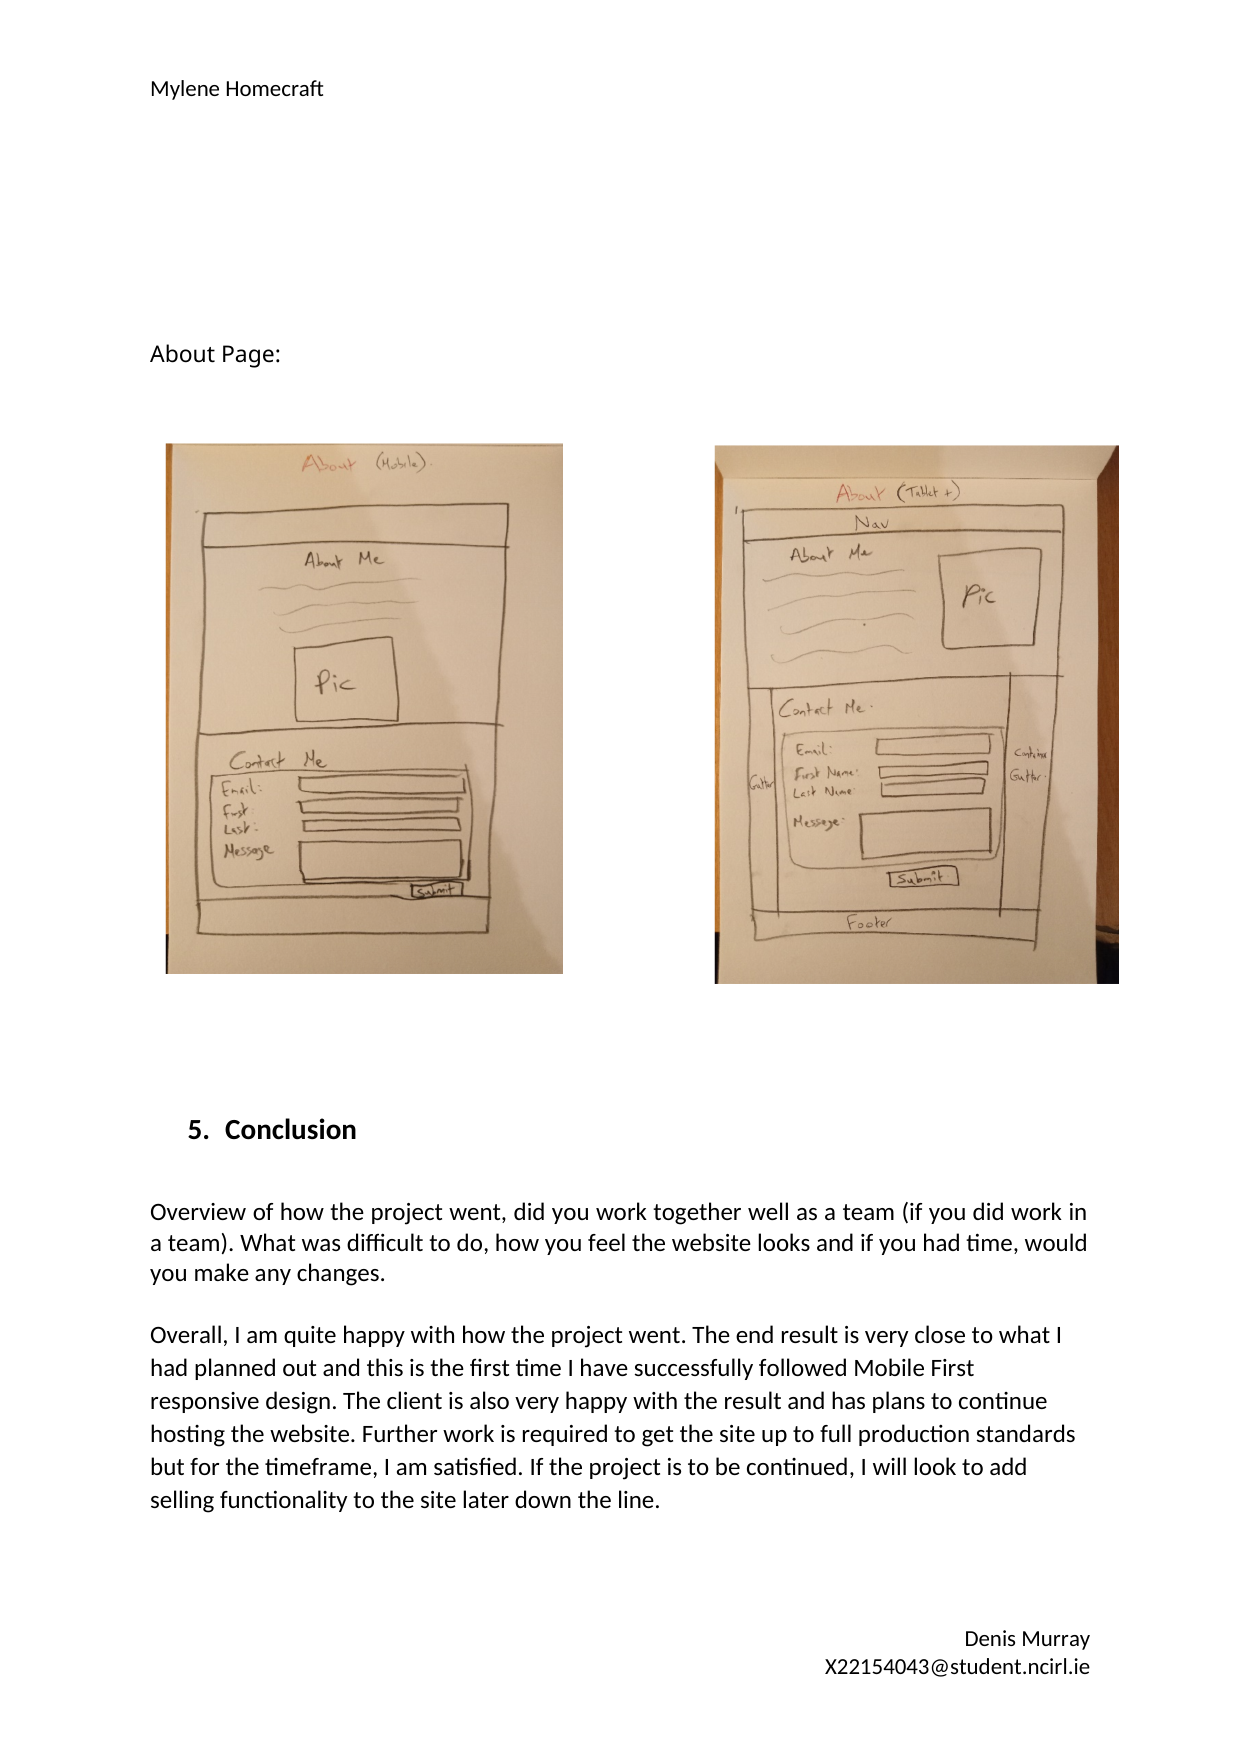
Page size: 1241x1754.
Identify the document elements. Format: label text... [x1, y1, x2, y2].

subtitle Conclusion [187, 1111, 1090, 1147]
picture [715, 446, 1119, 983]
picture [166, 444, 563, 973]
text About Page: [150, 337, 1090, 369]
text Overall, I am quite happy with how the project went. The end result is very close to what I had planned out and this is the first time I have successfully followed Mobile First responsive design. The client is also very happy with the result and has plans to continue hosting the website. Further work is required to get the site up to full production standards but for the timeframe, I am satisfied. If the project is to be continued, I will look to add selling functionality to the site later down the line. [150, 1319, 1090, 1514]
text Overview of how the project went, did you work together well as a team (if you did work in a team). What was difficult to do, how you feel the website looks and if you had time, would you make any changes. [150, 1196, 1090, 1288]
